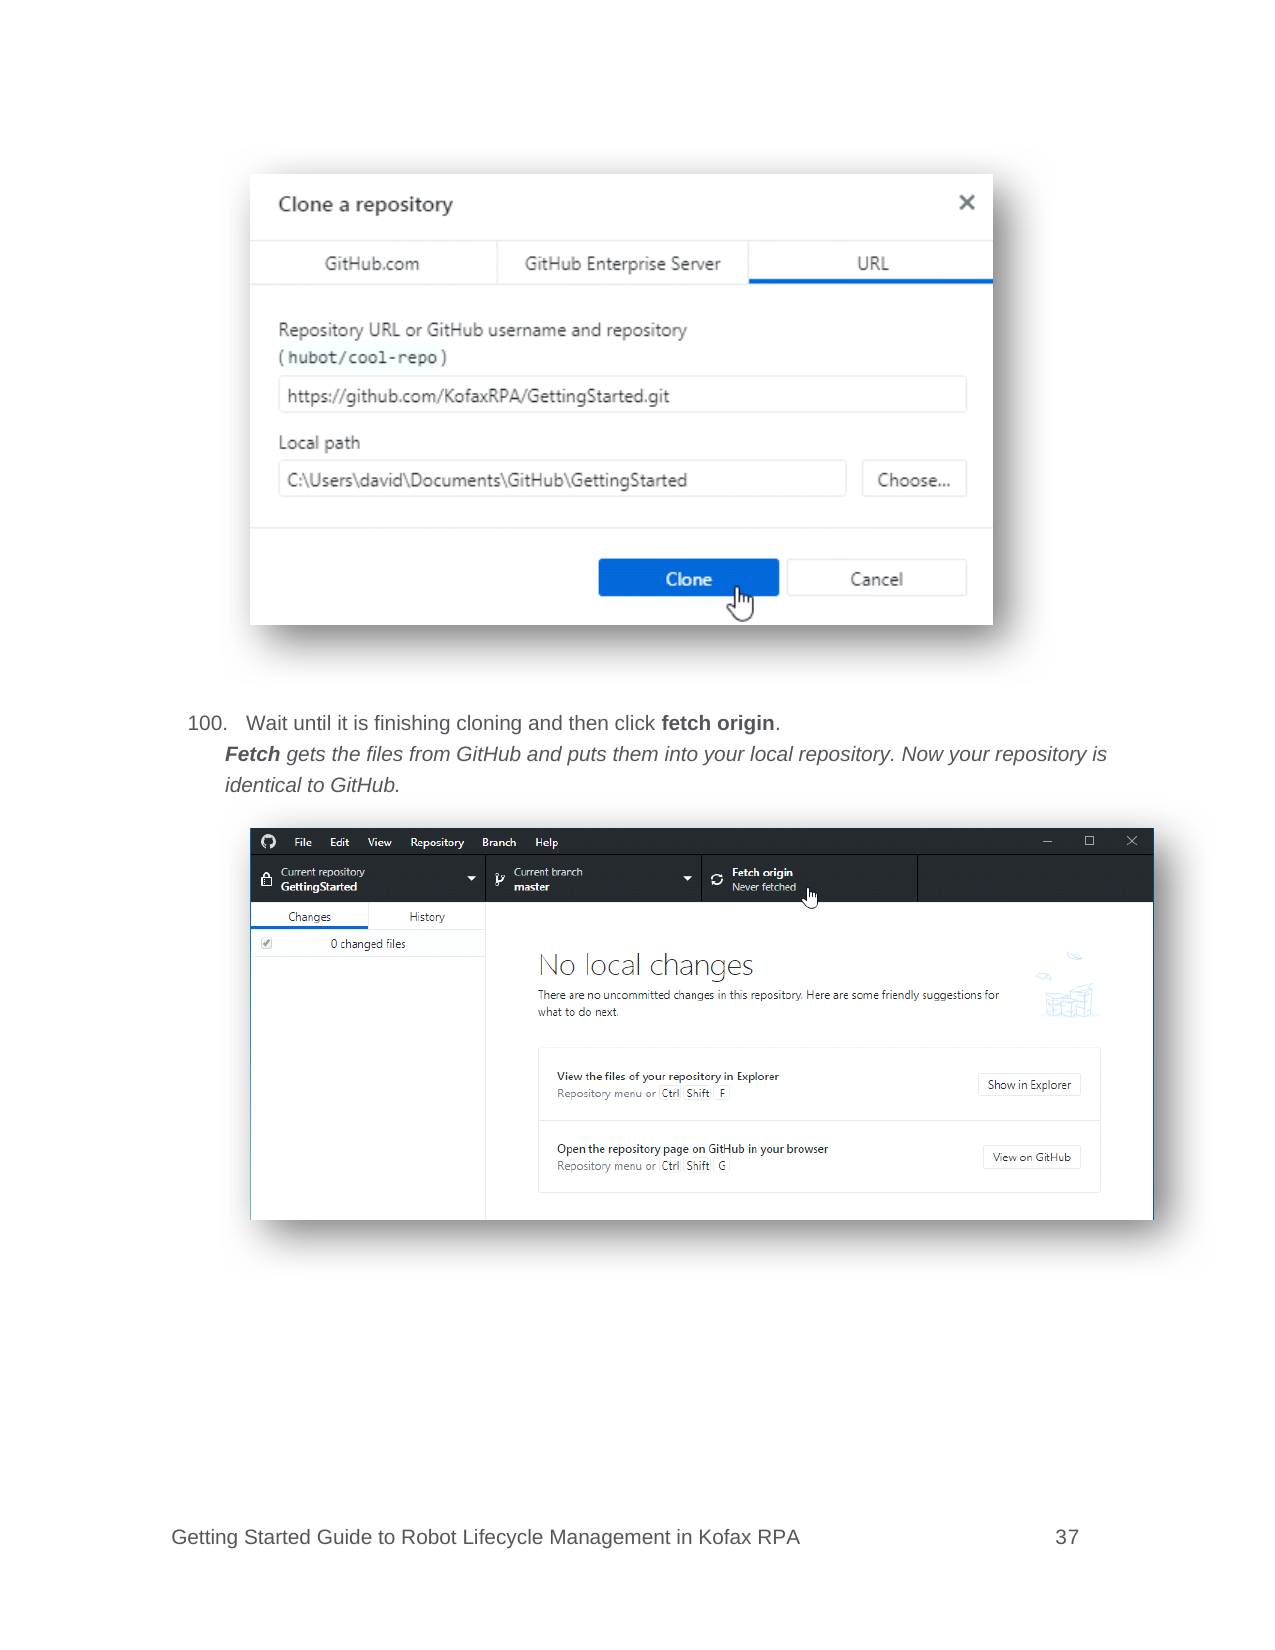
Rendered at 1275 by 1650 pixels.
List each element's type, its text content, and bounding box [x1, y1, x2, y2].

picture [250, 828, 1154, 1220]
picture [250, 174, 993, 625]
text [187, 150, 1125, 684]
